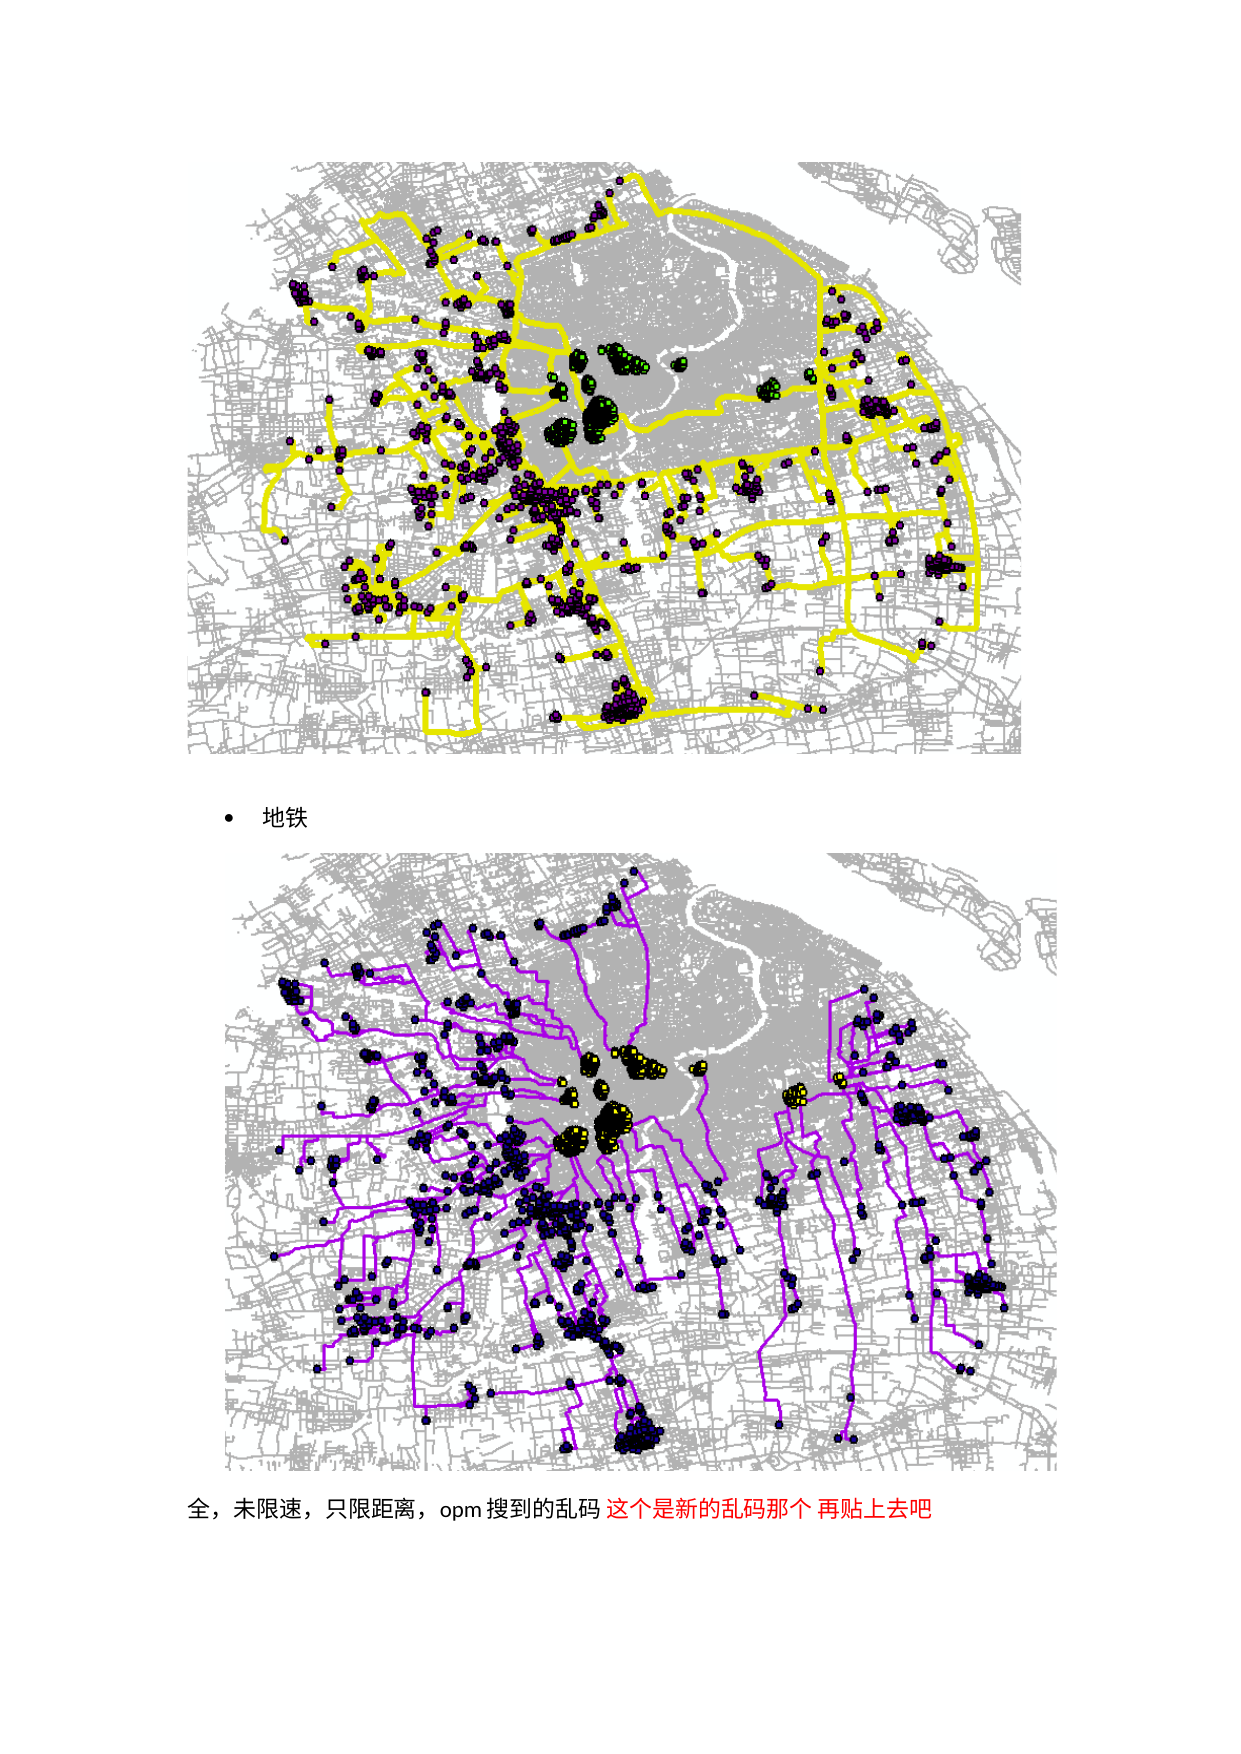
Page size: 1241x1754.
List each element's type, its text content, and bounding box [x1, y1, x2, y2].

picture [225, 853, 1057, 1471]
list 全，未限速，只限距离，opm搜到的乱码 这个是新的乱码那个 再贴上去吧 [187, 1475, 1053, 1540]
list 地铁 [225, 784, 1053, 849]
picture [187, 162, 1022, 754]
